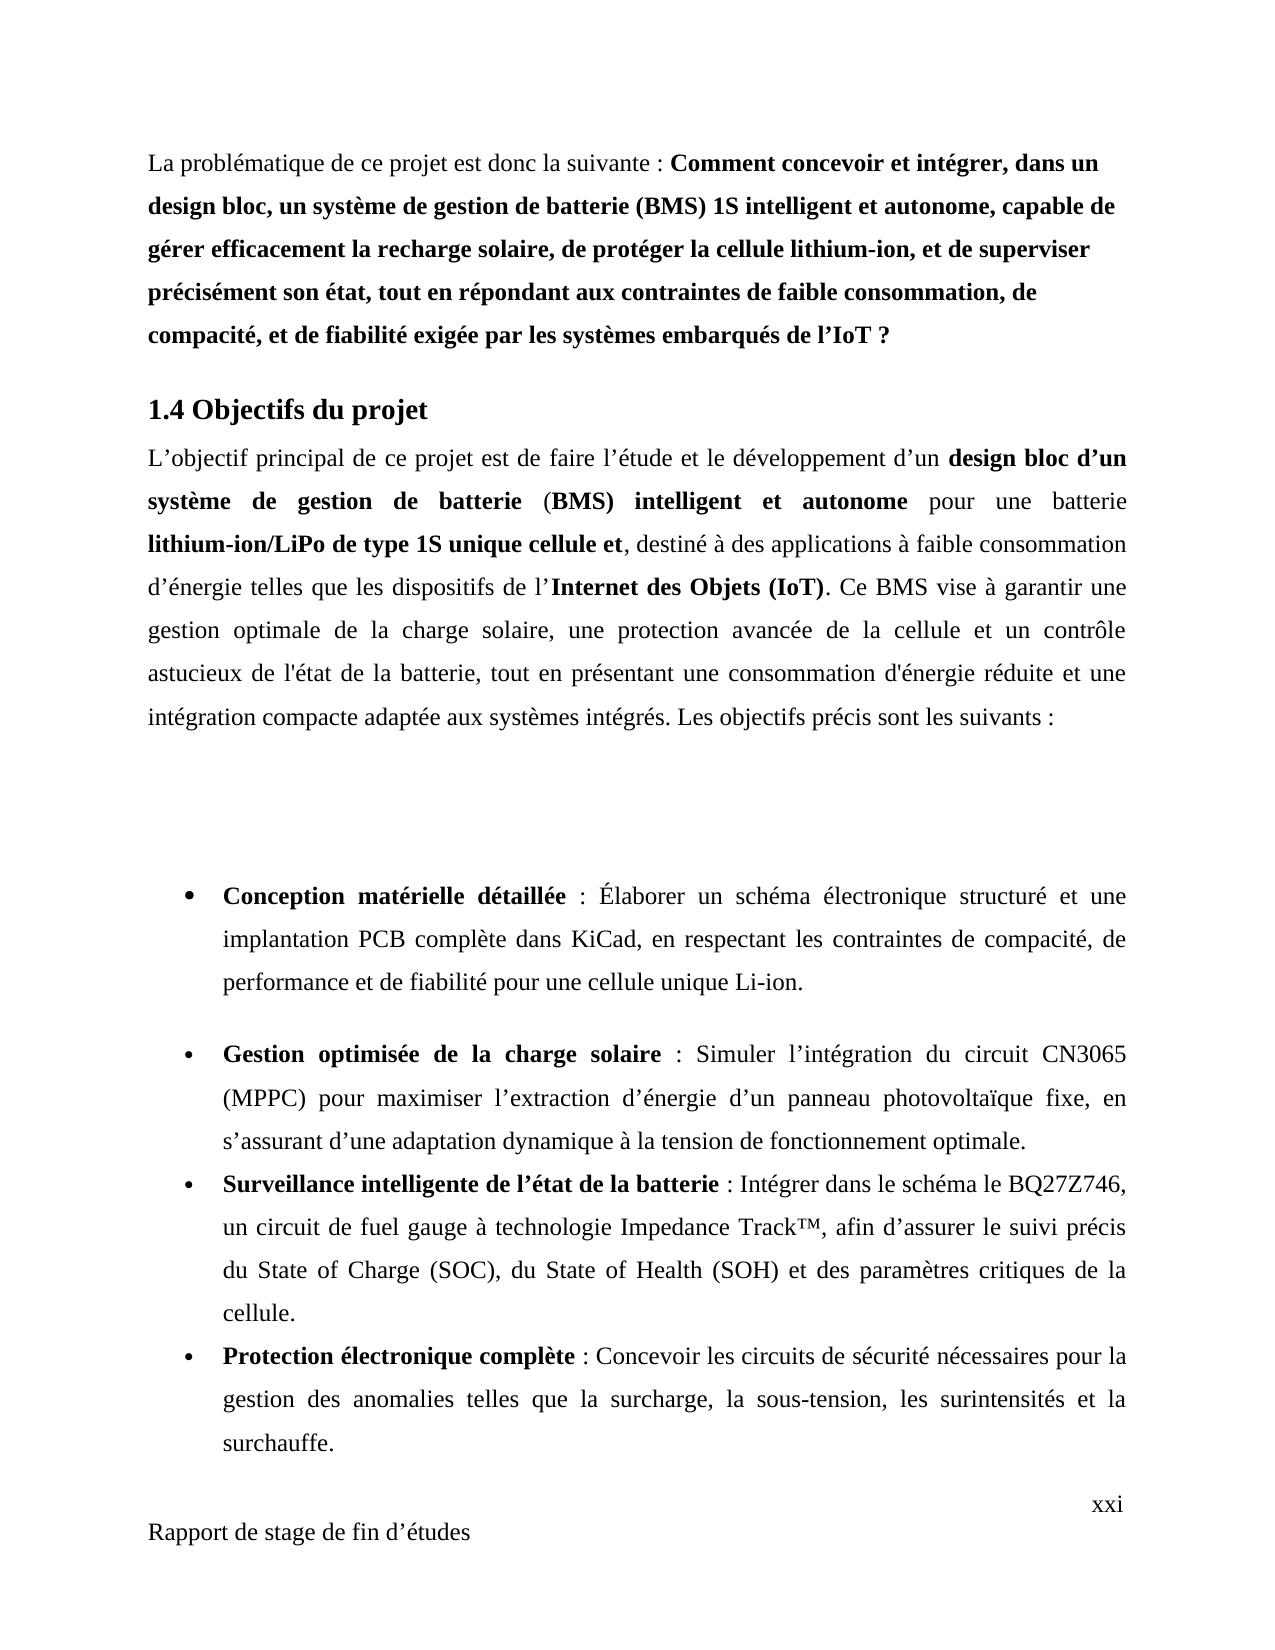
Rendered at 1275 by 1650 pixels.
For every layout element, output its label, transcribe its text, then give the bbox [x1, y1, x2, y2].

list Gestion optimisée de la charge solaire : Simuler l’intégration du circuit CN3065 (MPPC) pour maximiser l’extraction d’énergie d’un panneau photovoltaïque fixe, en s’assurant d’une adaptation dynamique à la tension de fonctionnement optimale. [185, 1039, 1127, 1154]
text La problématique de ce projet est donc la suivante : Comment concevoir et intégrer, dans un design bloc, un système de gestion de batterie (BMS) 1S intelligent et autonome, capable de gérer efficacement la recharge solaire, de protéger la cellule lithium-ion, et de superviser précisément son état, tout en répondant aux contraintes de faible consommation, de compacité, et de fiabilité exigée par les systèmes embarqués de l’IoT ? [148, 148, 1127, 349]
text L’objectif principal de ce projet est de faire l’étude et le développement d’un design bloc d’un système de gestion de batterie (BMS) intelligent et autonome pour une batterie lithium-ion/LiPo de type 1S unique cellule et, destiné à des applications à faible consommation d’énergie telles que les dispositifs de l’Internet des Objets (IoT). Ce BMS vise à garantir une gestion optimale de la charge solaire, une protection avancée de la cellule et un contrôle astucieux de l'état de la batterie, tout en présentant une consommation d'énergie réduite et une intégration compacte adaptée aux systèmes intégrés. Les objectifs précis sont les suivants : [148, 443, 1127, 730]
list Protection électronique complète : Concevoir les circuits de sécurité nécessaires pour la gestion des anomalies telles que la surcharge, la sous-tension, les surintensités et la surchauffe. [185, 1341, 1127, 1456]
list Surveillance intelligente de l’état de la batterie : Intégrer dans le schéma le BQ27Z746, un circuit de fuel gauge à technologie Impedance Track™, afin d’assurer le suivi précis du State of Charge (SOC), du State of Health (SOH) et des paramètres critiques de la cellule. [185, 1169, 1127, 1327]
list Conception matérielle détaillée : Élaborer un schéma électronique structuré et une implantation PCB complète dans KiCad, en respectant les contraintes de compacité, de performance et de fiabilité pour une cellule unique Li-ion. [185, 881, 1127, 996]
text 1.4 Objectifs du projet [148, 392, 1127, 426]
